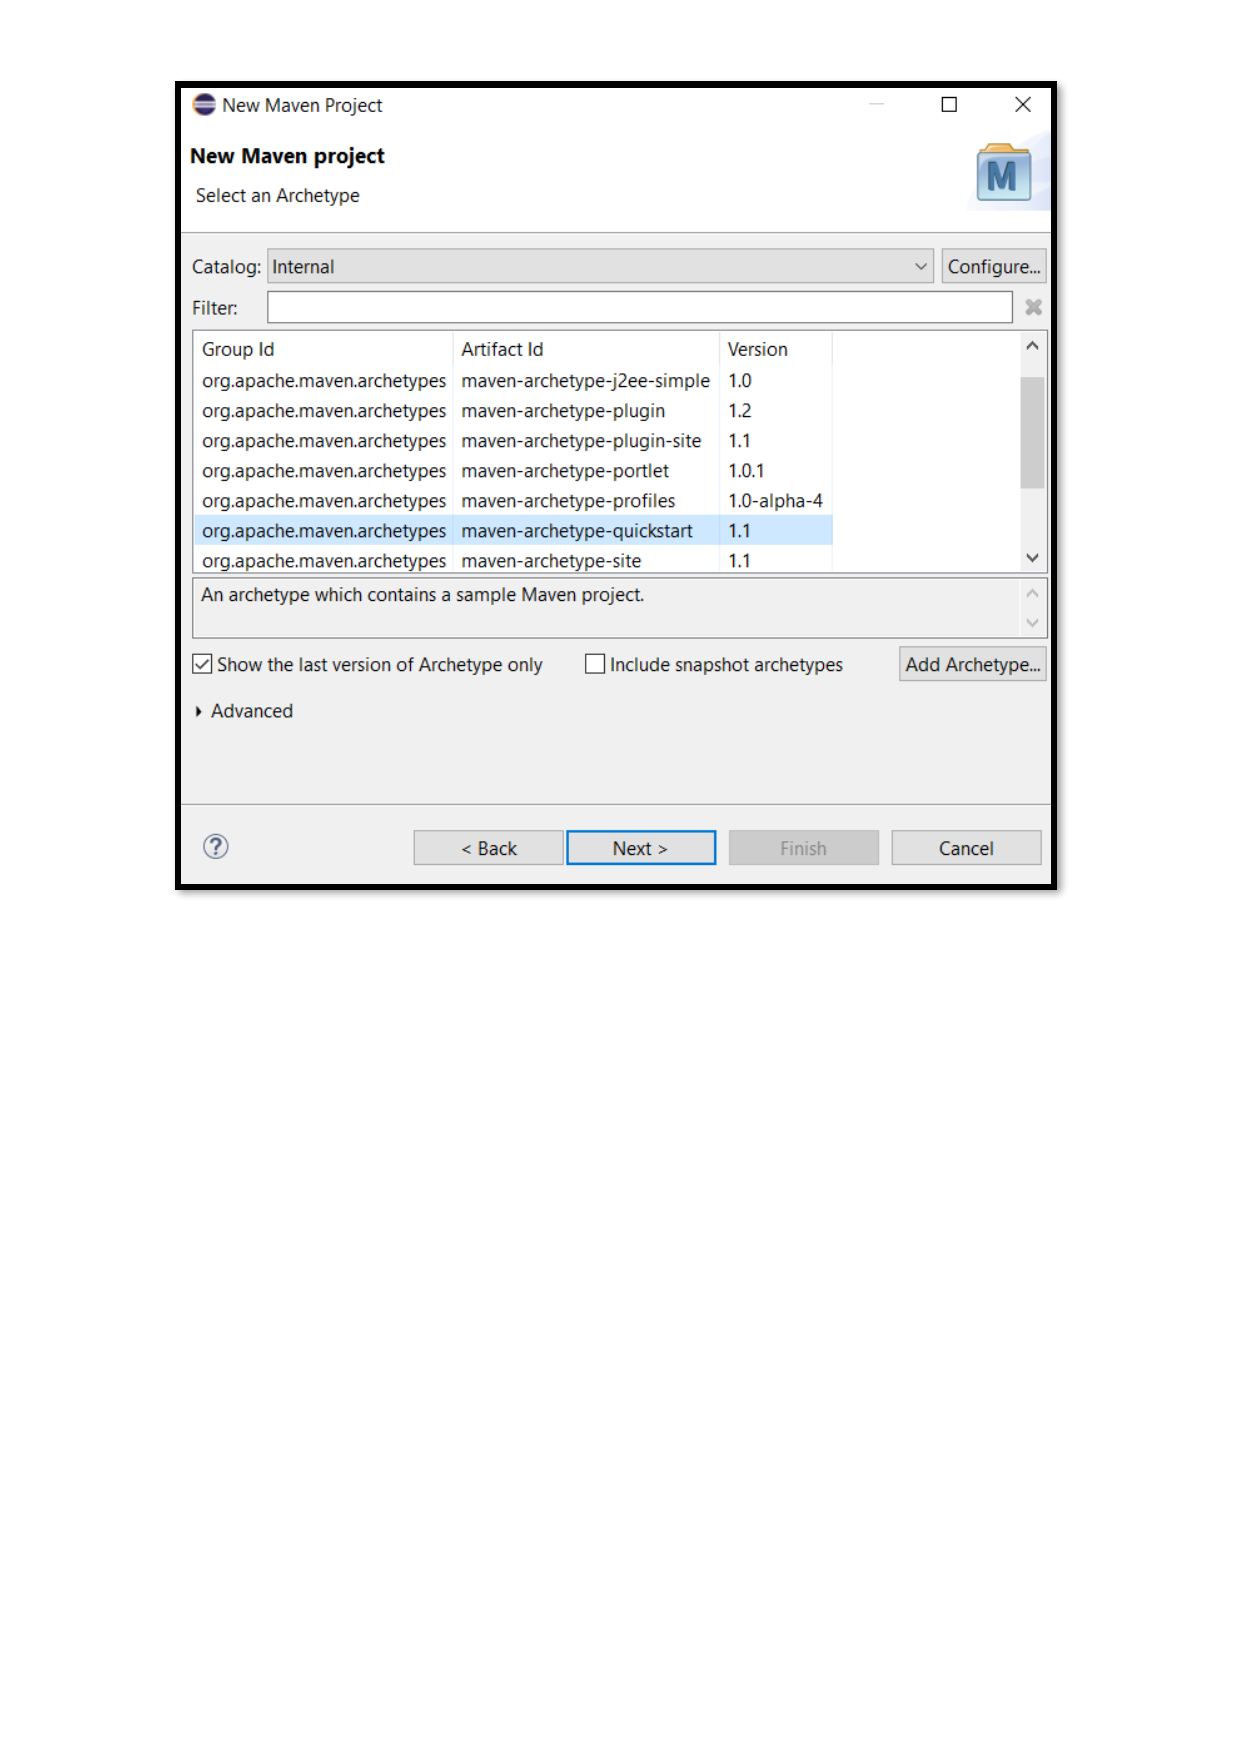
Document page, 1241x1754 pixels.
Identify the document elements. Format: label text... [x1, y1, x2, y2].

picture [181, 88, 1051, 884]
